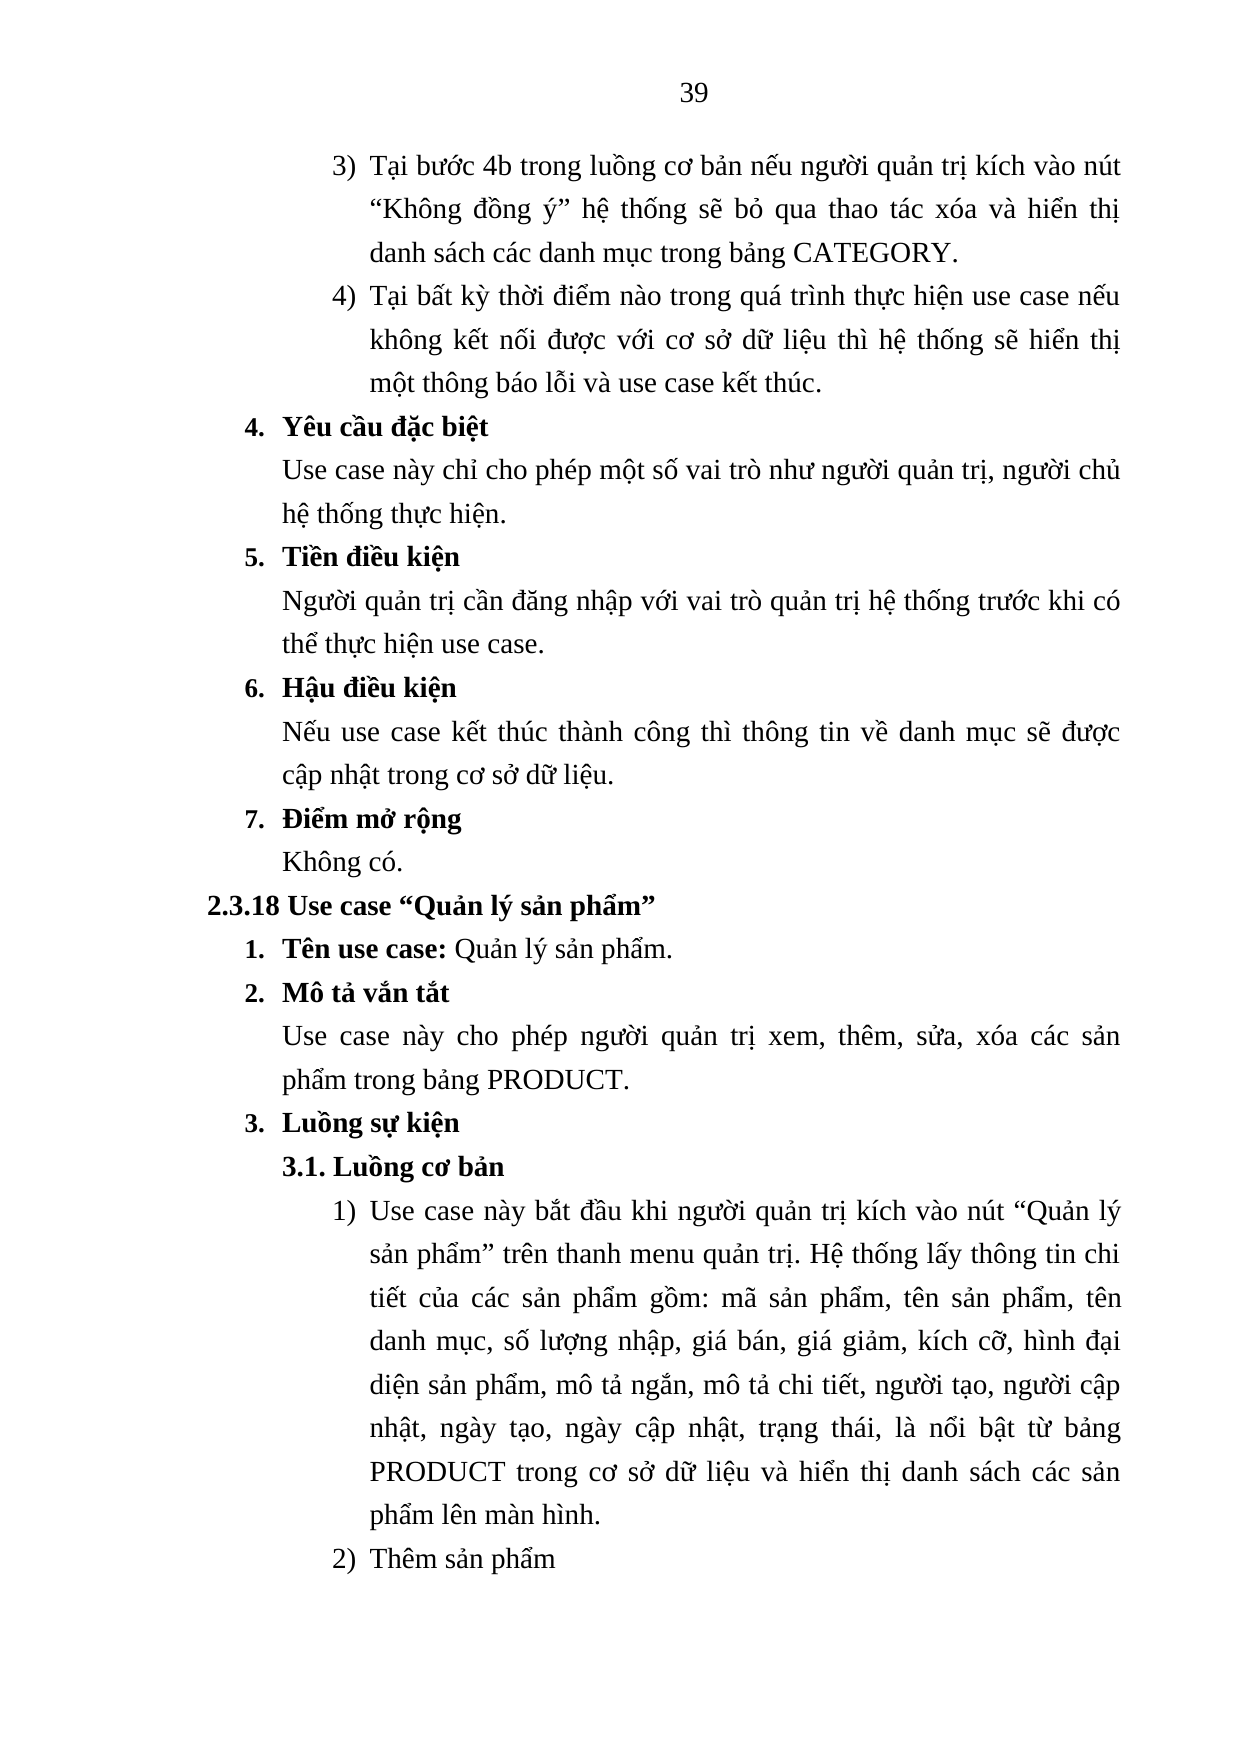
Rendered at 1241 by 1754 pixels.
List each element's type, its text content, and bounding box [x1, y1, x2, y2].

list Hậu điều kiện [244, 670, 1122, 704]
list Không có. [282, 844, 1122, 878]
list Tiền điều kiện [244, 539, 1122, 573]
list Thêm sản phẩm [332, 1541, 1122, 1574]
list Use case này bắt đầu khi người quản trị kích vào nút “Quản lý sản phẩm” trên thanh menu quản trị. Hệ thống lấy thông tin chi tiết của các sản phẩm gồm: mã sản phẩm, tên sản phẩm, tên danh mục, số lượng nhập, giá bán, giá giảm, kích cỡ, hình đại diện sản phẩm, mô tả ngắn, mô tả chi tiết, người tạo, người cập nhật, ngày tạo, ngày cập nhật, trạng thái, là nổi bật từ bảng PRODUCT trong cơ sở dữ liệu và hiển thị danh sách các sản phẩm lên màn hình. [332, 1193, 1122, 1531]
list Yêu cầu đặc biệt [244, 409, 1122, 442]
list Luồng sự kiện [244, 1106, 1122, 1139]
list Người quản trị cần đăng nhập với vai trò quản trị hệ thống trước khi có thể thực hiện use case. [282, 583, 1122, 660]
list Luồng cơ bản [282, 1149, 1122, 1183]
list Mô tả vắn tắt [244, 975, 1122, 1008]
list Use case này chỉ cho phép một số vai trò như người quản trị, người chủ hệ thống thực hiện. [282, 452, 1122, 529]
list Tại bất kỳ thời điểm nào trong quá trình thực hiện use case nếu không kết nối được với cơ sở dữ liệu thì hệ thống sẽ hiển thị một thông báo lỗi và use case kết thúc. [332, 278, 1122, 399]
subtitle Use case “Quản lý sản phẩm” [207, 888, 1122, 921]
list Use case này cho phép người quản trị xem, thêm, sửa, xóa các sản phẩm trong bảng PRODUCT. [282, 1018, 1122, 1096]
list Tên use case: Quản lý sản phẩm. [244, 931, 1122, 965]
list Nếu use case kết thúc thành công thì thông tin về danh mục sẽ được cập nhật trong cơ sở dữ liệu. [282, 714, 1122, 791]
list Điểm mở rộng [244, 801, 1122, 834]
list Tại bước 4b trong luồng cơ bản nếu người quản trị kích vào nút “Không đồng ý” hệ thống sẽ bỏ qua thao tác xóa và hiển thị danh sách các danh mục trong bảng CATEGORY. [332, 148, 1122, 268]
